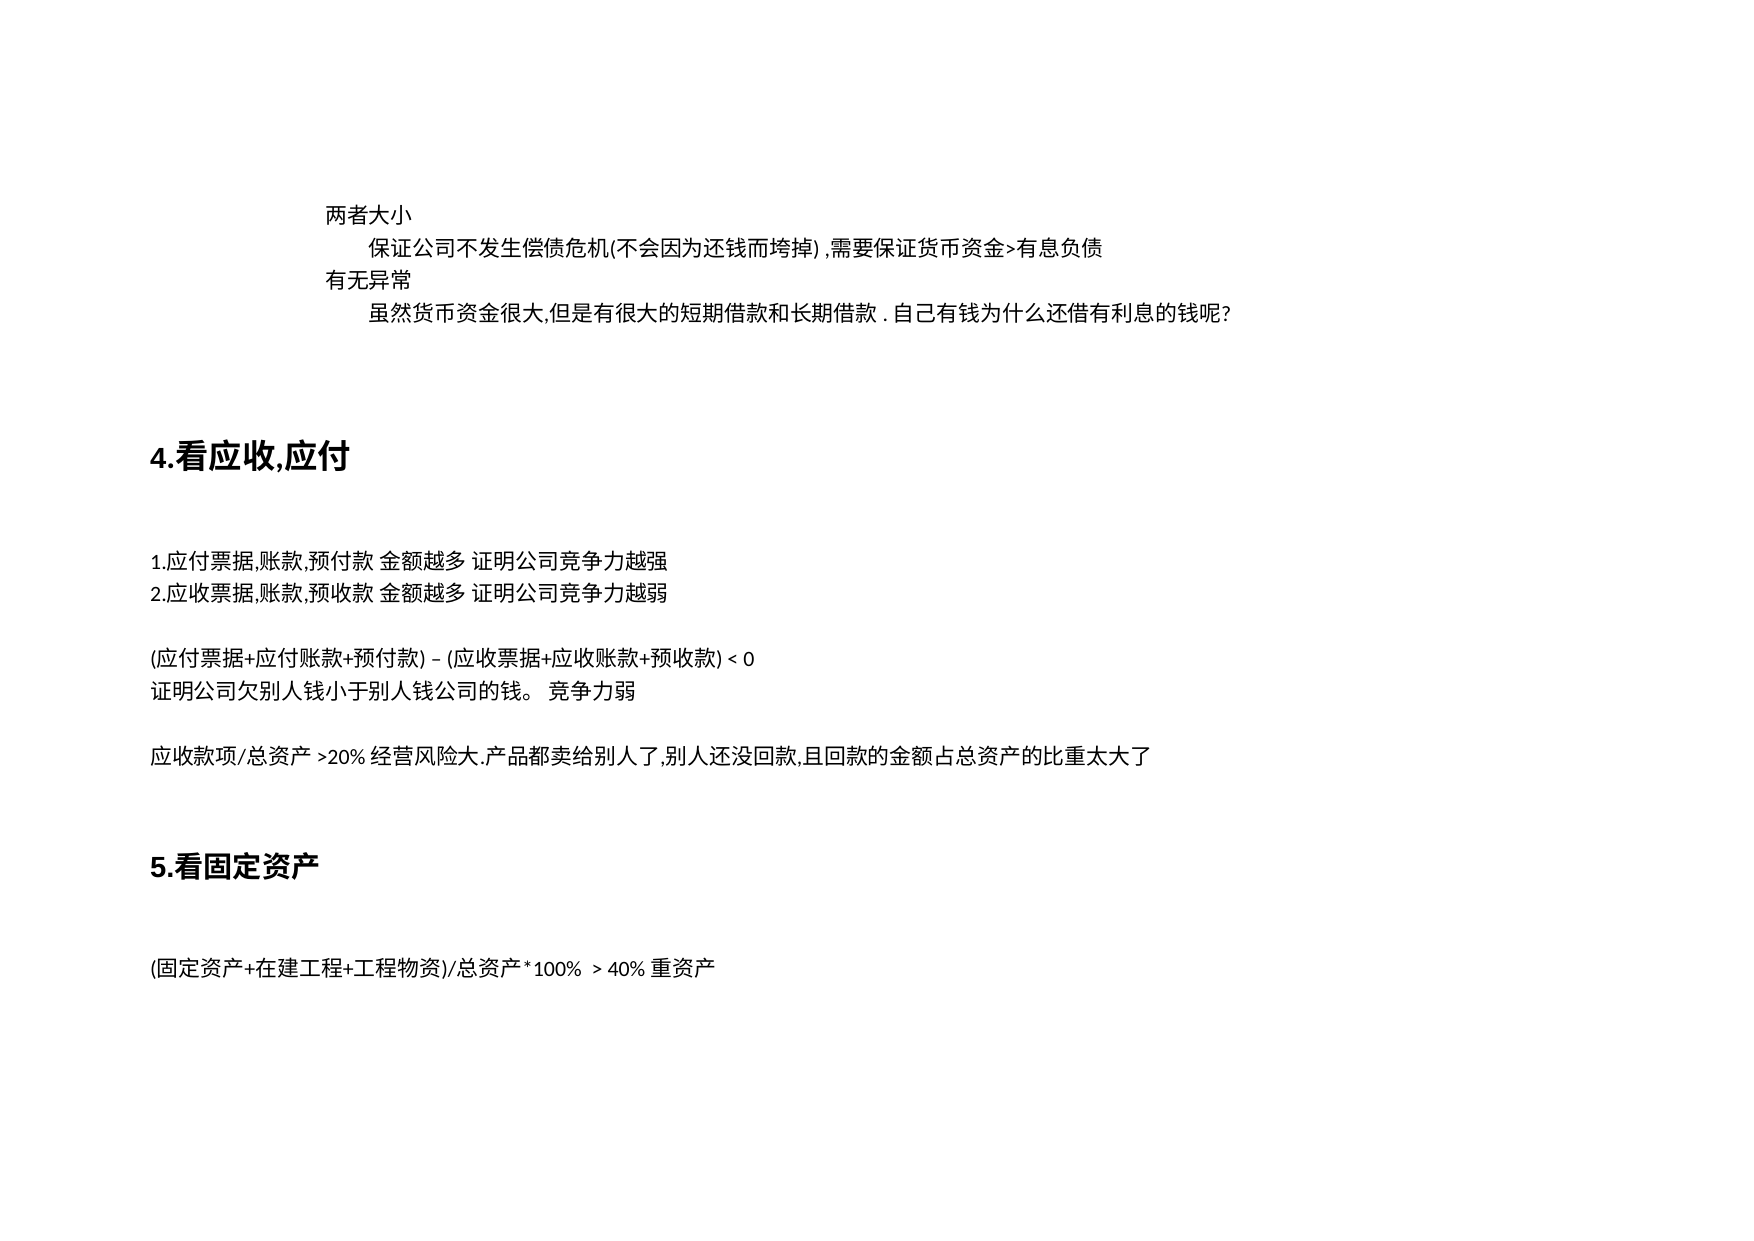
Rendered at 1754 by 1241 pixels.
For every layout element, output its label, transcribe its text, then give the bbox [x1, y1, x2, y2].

subtitle 4.看应收,应付 [150, 422, 1604, 487]
list 保证公司不发生偿债危机(不会因为还钱而垮掉) ,需要保证货币资金>有息负债 [286, 230, 1604, 263]
list 虽然货币资金很大,但是有很大的短期借款和长期借款 . 自己有钱为什么还借有利息的钱呢? [286, 295, 1604, 328]
text (应付票据+应付账款+预付款) – (应收票据+应收账款+预收款) < 0 [150, 641, 1604, 673]
list 有无异常 [286, 263, 1604, 295]
subtitle 5.看固定资产 [150, 833, 1604, 898]
text 证明公司欠别人钱小于别人钱公司的钱。 竞争力弱 [150, 673, 1604, 706]
text 应收款项/总资产 >20% 经营风险大.产品都卖给别人了,别人还没回款,且回款的金额占总资产的比重太大了 [150, 738, 1604, 771]
text (固定资产+在建工程+工程物资)/总资产*100% > 40% 重资产 [150, 951, 1604, 983]
text 2.应收票据,账款,预收款 金额越多 证明公司竞争力越弱 [150, 576, 1604, 608]
text 1.应付票据,账款,预付款 金额越多 证明公司竞争力越强 [150, 543, 1604, 576]
list 两者大小 [286, 198, 1604, 230]
